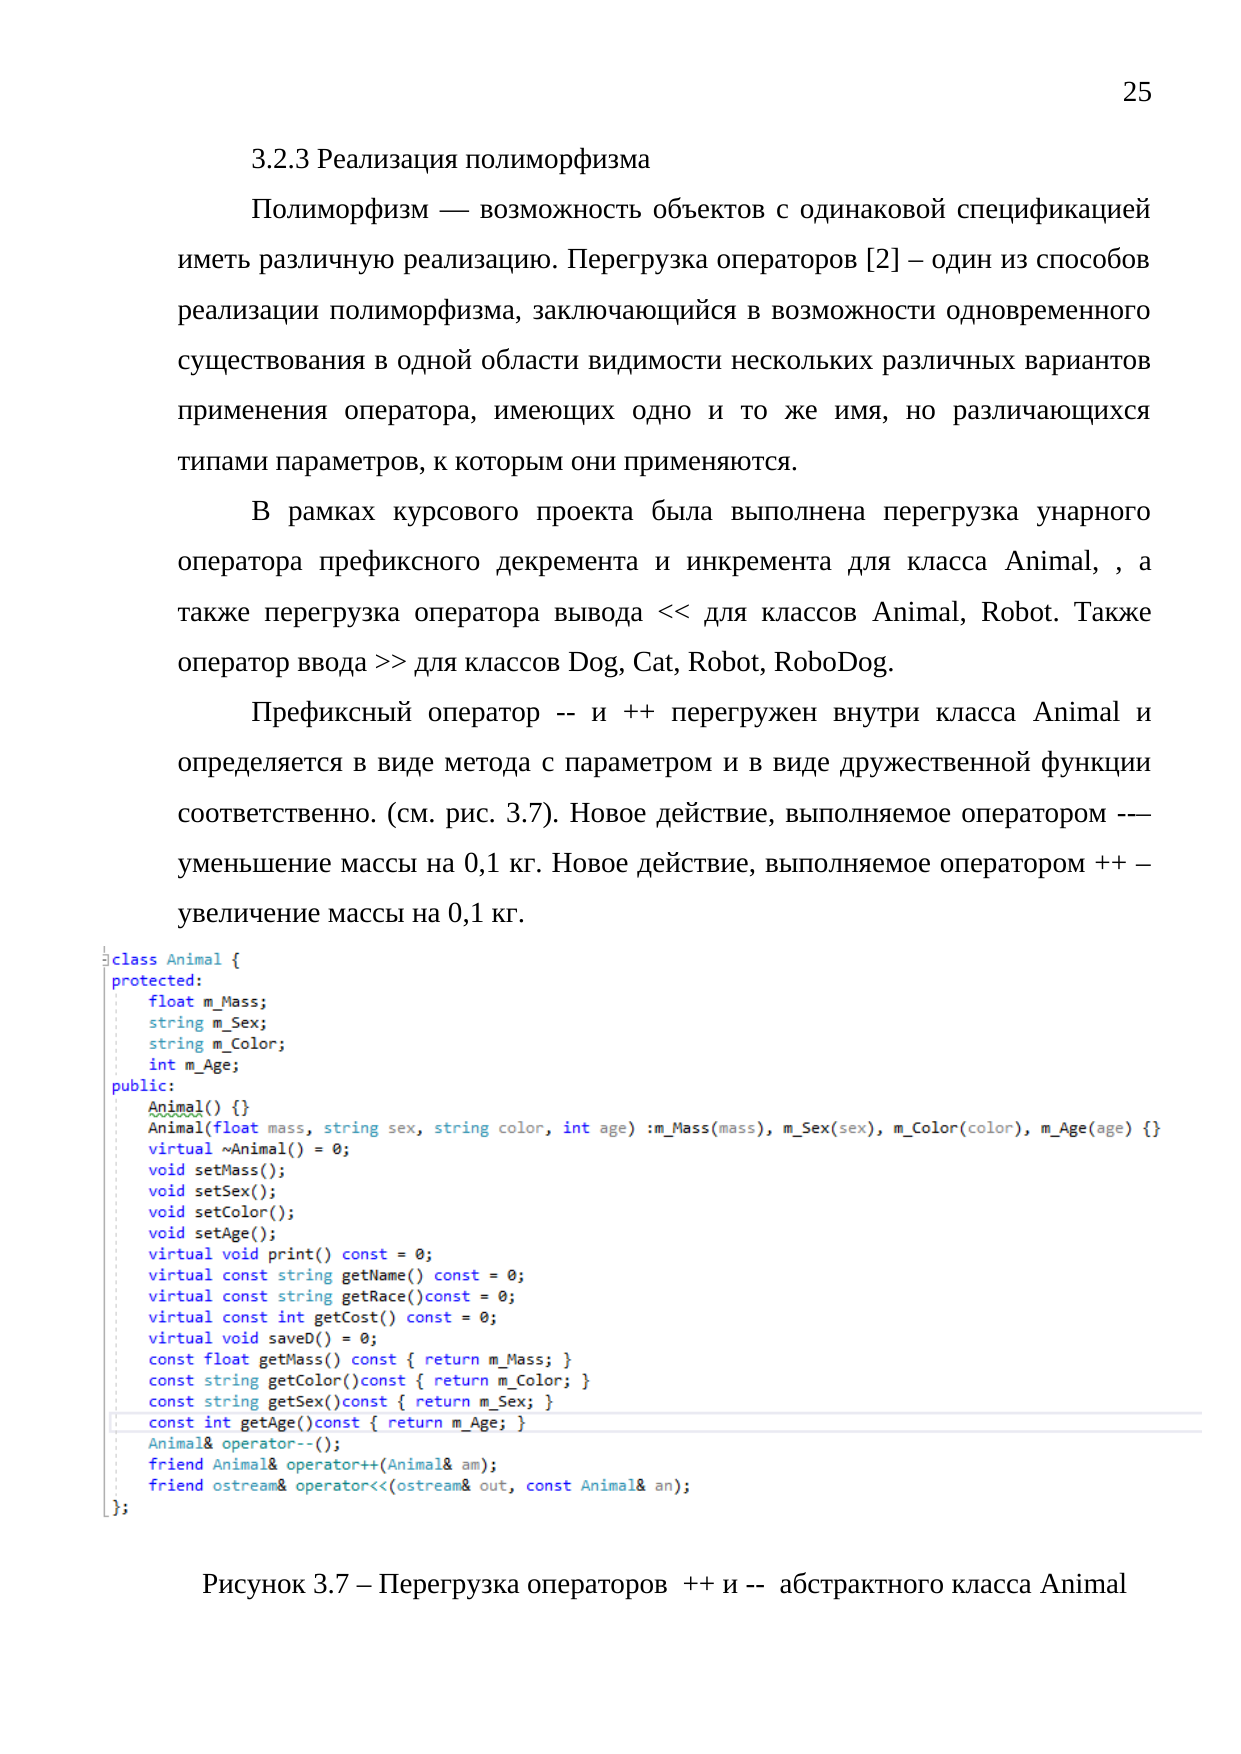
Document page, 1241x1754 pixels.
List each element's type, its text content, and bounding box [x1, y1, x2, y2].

subtitle 3.2.3 Реализация полиморфизма [177, 141, 1152, 174]
picture [102, 946, 1202, 1519]
text Рисунок 3.7 – Перегрузка операторов ++ и -- абстрактного класса Animal [177, 1519, 1152, 1600]
text В рамках курсового проекта была выполнена перегрузка унарного оператора префиксного декремента и инкремента для класса Animal, , а также перегрузка оператора вывода << для классов Animal, Robot. Также оператор ввода >> для классов Dog, Cat, Robot, RoboDog. [177, 493, 1152, 677]
text Полиморфизм — возможность объектов с одинаковой спецификацией иметь различную реализацию. Перегрузка операторов [2] – один из способов реализации полиморфизма, заключающийся в возможности одновременного существования в одной области видимости нескольких различных вариантов применения оператора, имеющих одно и то же имя, но различающихся типами параметров, к которым они применяются. [177, 191, 1152, 476]
text Префиксный оператор -- и ++ перегружен внутри класса Animal и определяется в виде метода c параметром и в виде дружественной функции соответственно. (см. рис. 3.7). Новое действие, выполняемое оператором --–уменьшение массы на 0,1 кг. Новое действие, выполняемое оператором ++ –увеличение массы на 0,1 кг. [177, 694, 1152, 929]
